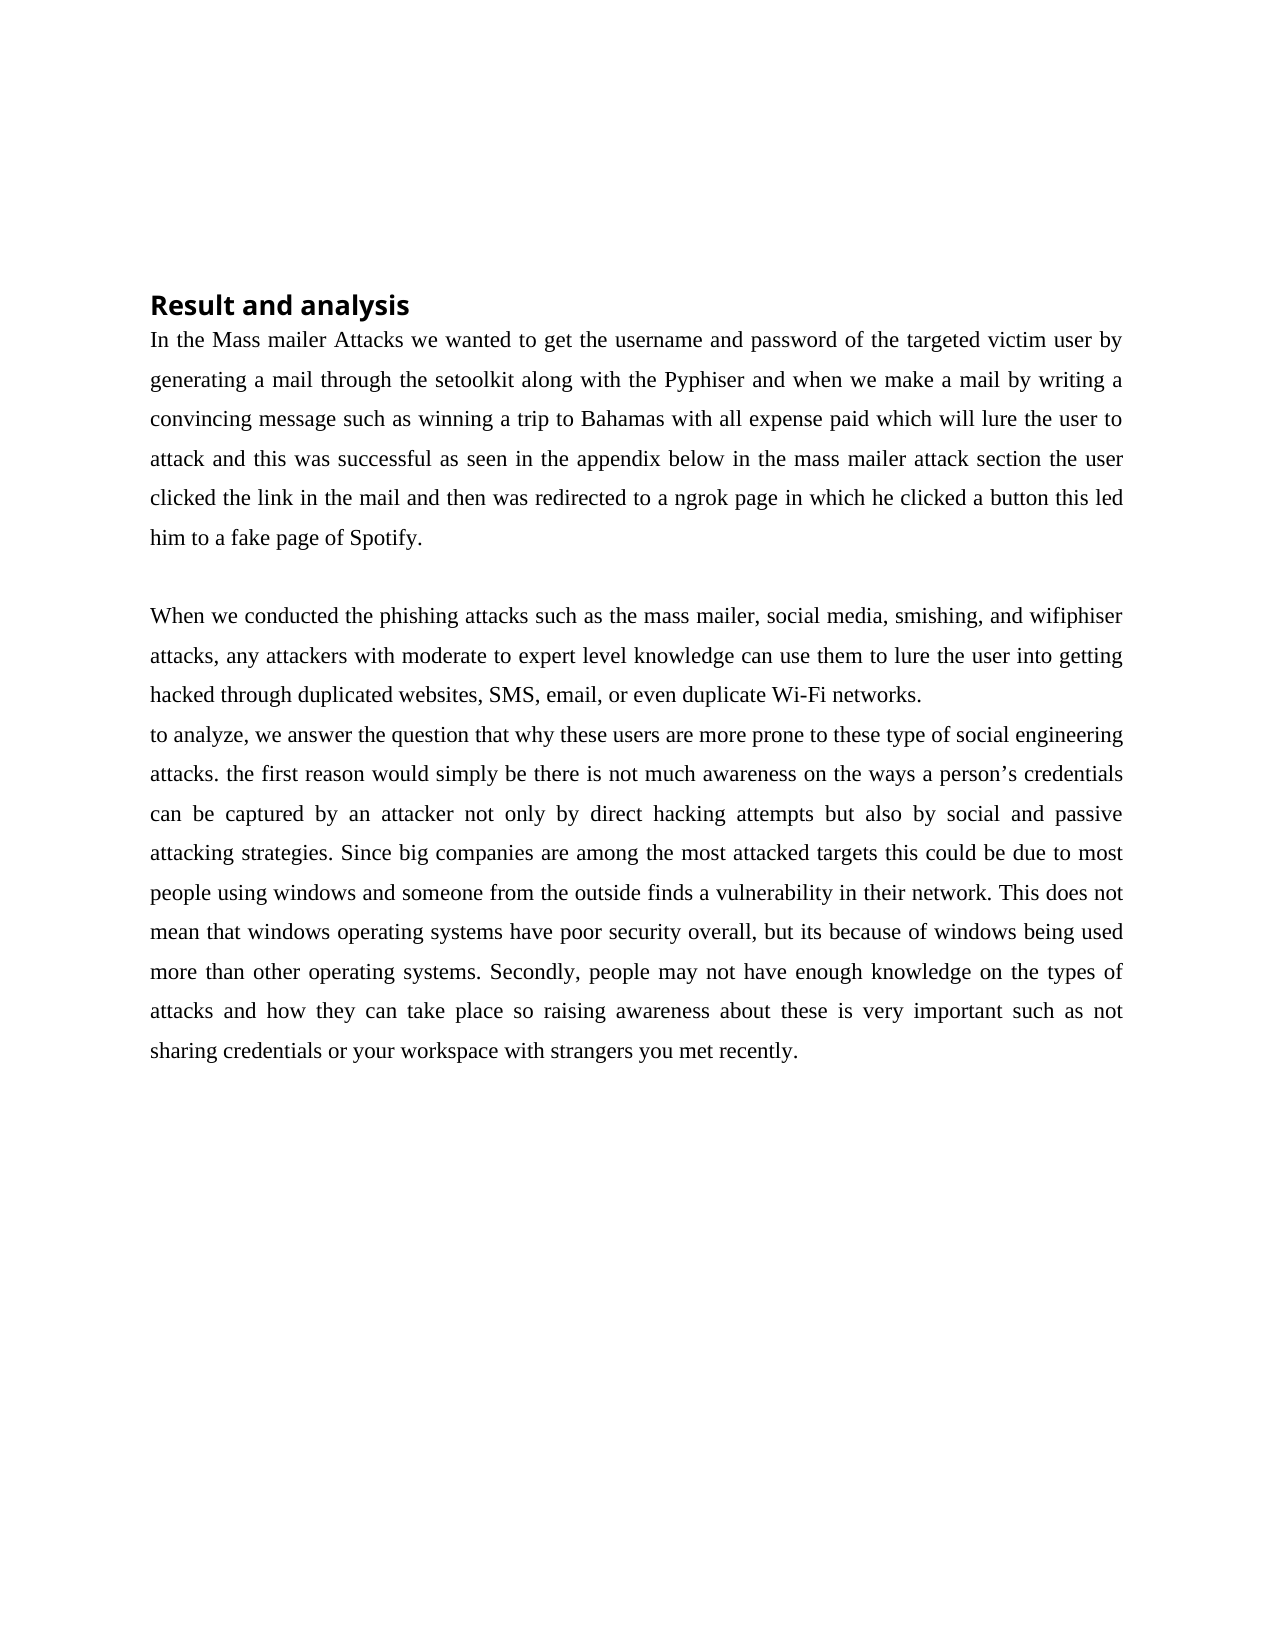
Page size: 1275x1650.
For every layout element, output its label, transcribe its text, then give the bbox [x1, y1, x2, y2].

text to analyze, we answer the question that why these users are more prone to these type of social engineering attacks. the first reason would simply be there is not much awareness on the ways a person’s credentials can be captured by an attacker not only by direct hacking attempts but also by social and passive attacking strategies. Since big companies are among the most attacked targets this could be due to most people using windows and someone from the outside finds a vulnerability in their network. This does not mean that windows operating systems have poor security overall, but its because of windows being used more than other operating systems. Secondly, people may not have enough knowledge on the types of attacks and how they can take place so raising awareness about these is very important such as not sharing credentials or your workspace with strangers you met recently. [150, 721, 1125, 1063]
text In the Mass mailer Attacks we wanted to get the username and password of the targeted victim user by generating a mail through the setoolkit along with the Pyphiser and when we make a mail by writing a convincing message such as winning a trip to Bahamas with all expense paid which will lure the user to attack and this was successful as seen in the appendix below in the mass mailer attack section the user clicked the link in the mail and then was redirected to a ngrok page in which he clicked a button this led him to a fake page of Spotify. [150, 326, 1125, 550]
subtitle Result and analysis [150, 286, 1125, 323]
text When we conducted the phishing attacks such as the mass mailer, social media, smishing, and wifiphiser attacks, any attackers with moderate to expert level knowledge can use them to lure the user into getting hacked through duplicated websites, SMS, email, or even duplicate Wi-Fi networks. [150, 602, 1125, 708]
